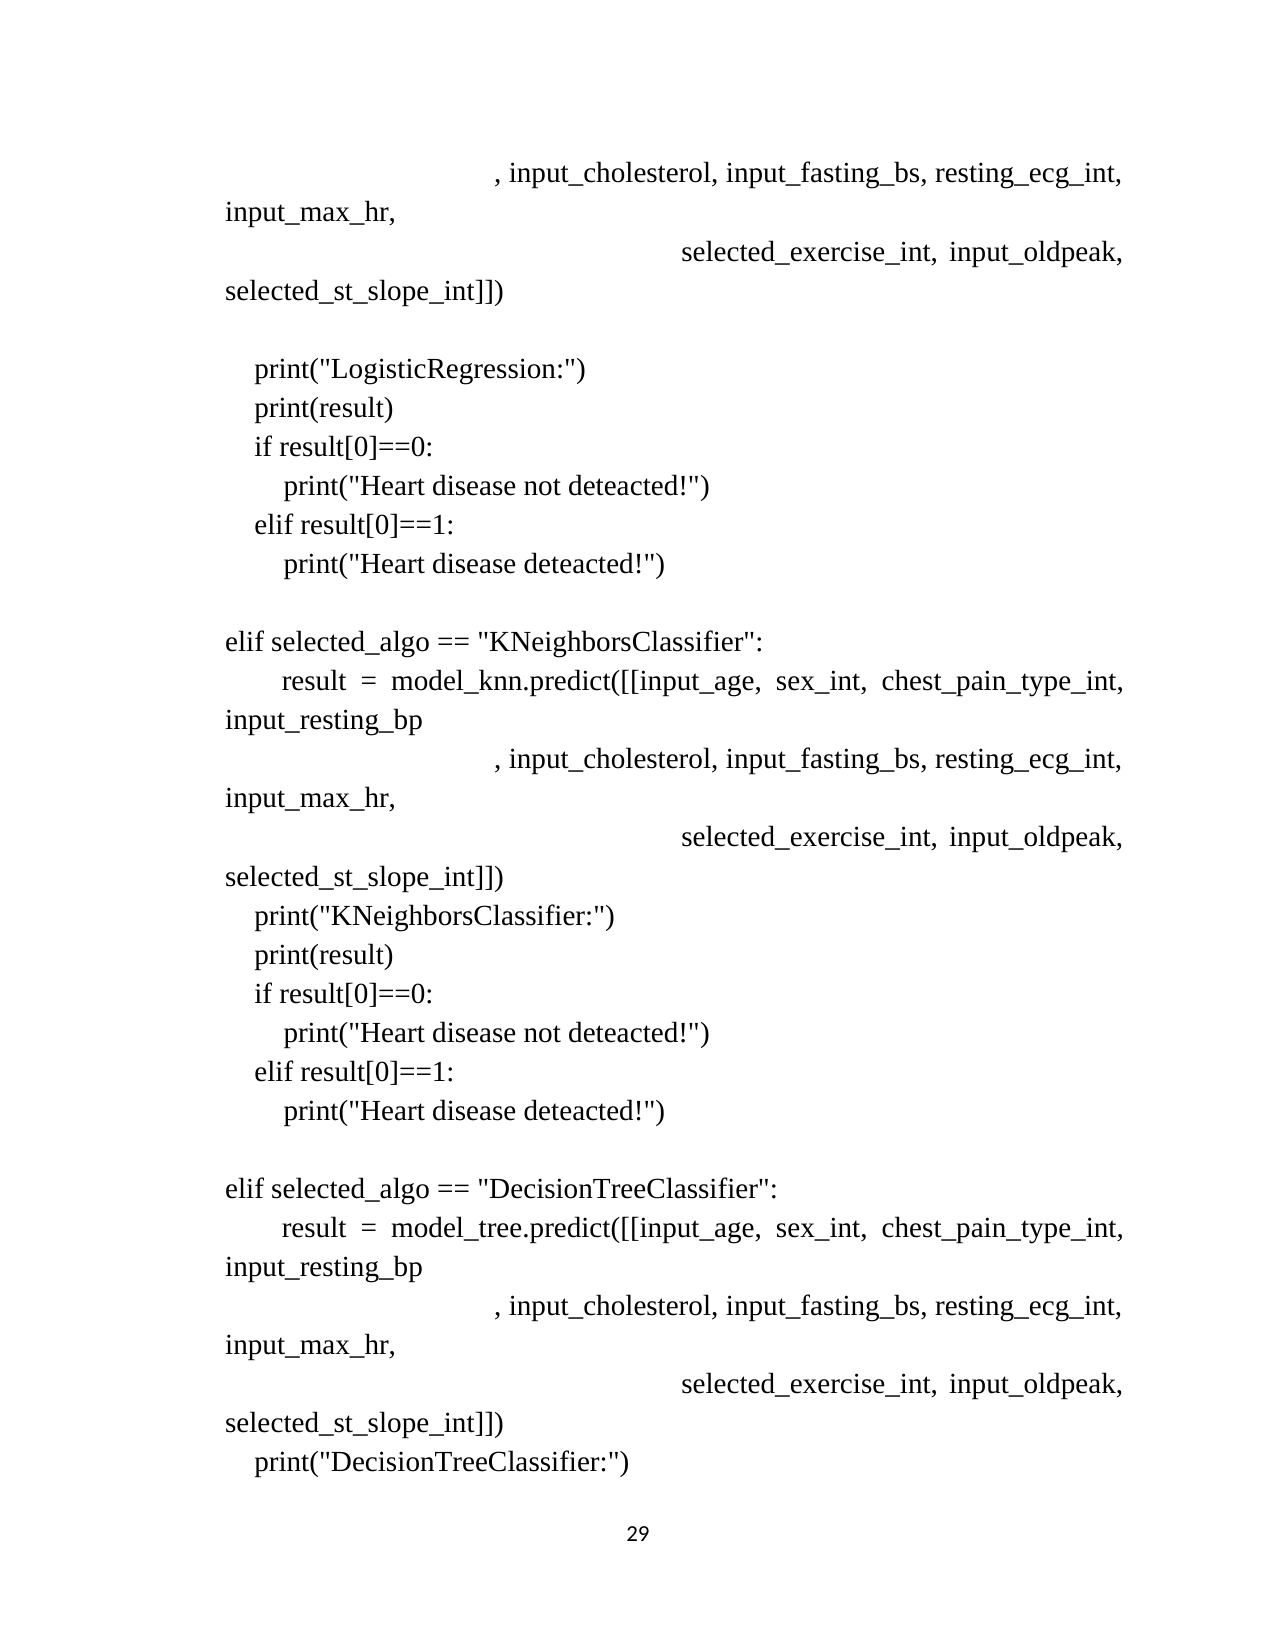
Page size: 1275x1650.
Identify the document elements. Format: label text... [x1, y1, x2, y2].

list if result[0]==0: [225, 423, 1125, 462]
list selected_exercise_int, input_oldpeak, selected_st_slope_int]]) [225, 1361, 1125, 1439]
list elif result[0]==1: [225, 502, 1125, 541]
list selected_exercise_int, input_oldpeak, selected_st_slope_int]]) [225, 228, 1125, 306]
list , input_cholesterol, input_fasting_bs, resting_ecg_int, input_max_hr, [225, 736, 1125, 814]
list , input_cholesterol, input_fasting_bs, resting_ecg_int, input_max_hr, [225, 1283, 1125, 1361]
list print("LogisticRegression:") [225, 345, 1125, 384]
list print("Heart disease deteacted!") [225, 1087, 1125, 1127]
list print("Heart disease deteacted!") [225, 541, 1125, 580]
list print(result) [225, 931, 1125, 970]
list print("Heart disease not deteacted!") [225, 462, 1125, 502]
list elif selected_algo == "DecisionTreeClassifier": [225, 1166, 1125, 1205]
list if result[0]==0: [225, 970, 1125, 1009]
list elif result[0]==1: [225, 1048, 1125, 1087]
list selected_exercise_int, input_oldpeak, selected_st_slope_int]]) [225, 814, 1125, 892]
list result = model_tree.predict([[input_age, sex_int, chest_pain_type_int, input_resting_bp [225, 1205, 1125, 1283]
list print(result) [225, 384, 1125, 423]
list print("Heart disease not deteacted!") [225, 1009, 1125, 1048]
list result = model_knn.predict([[input_age, sex_int, chest_pain_type_int, input_resting_bp [225, 658, 1125, 736]
list elif selected_algo == "KNeighborsClassifier": [225, 619, 1125, 658]
list print("DecisionTreeClassifier:") [225, 1439, 1125, 1478]
list , input_cholesterol, input_fasting_bs, resting_ecg_int, input_max_hr, [225, 150, 1125, 228]
list print("KNeighborsClassifier:") [225, 892, 1125, 931]
